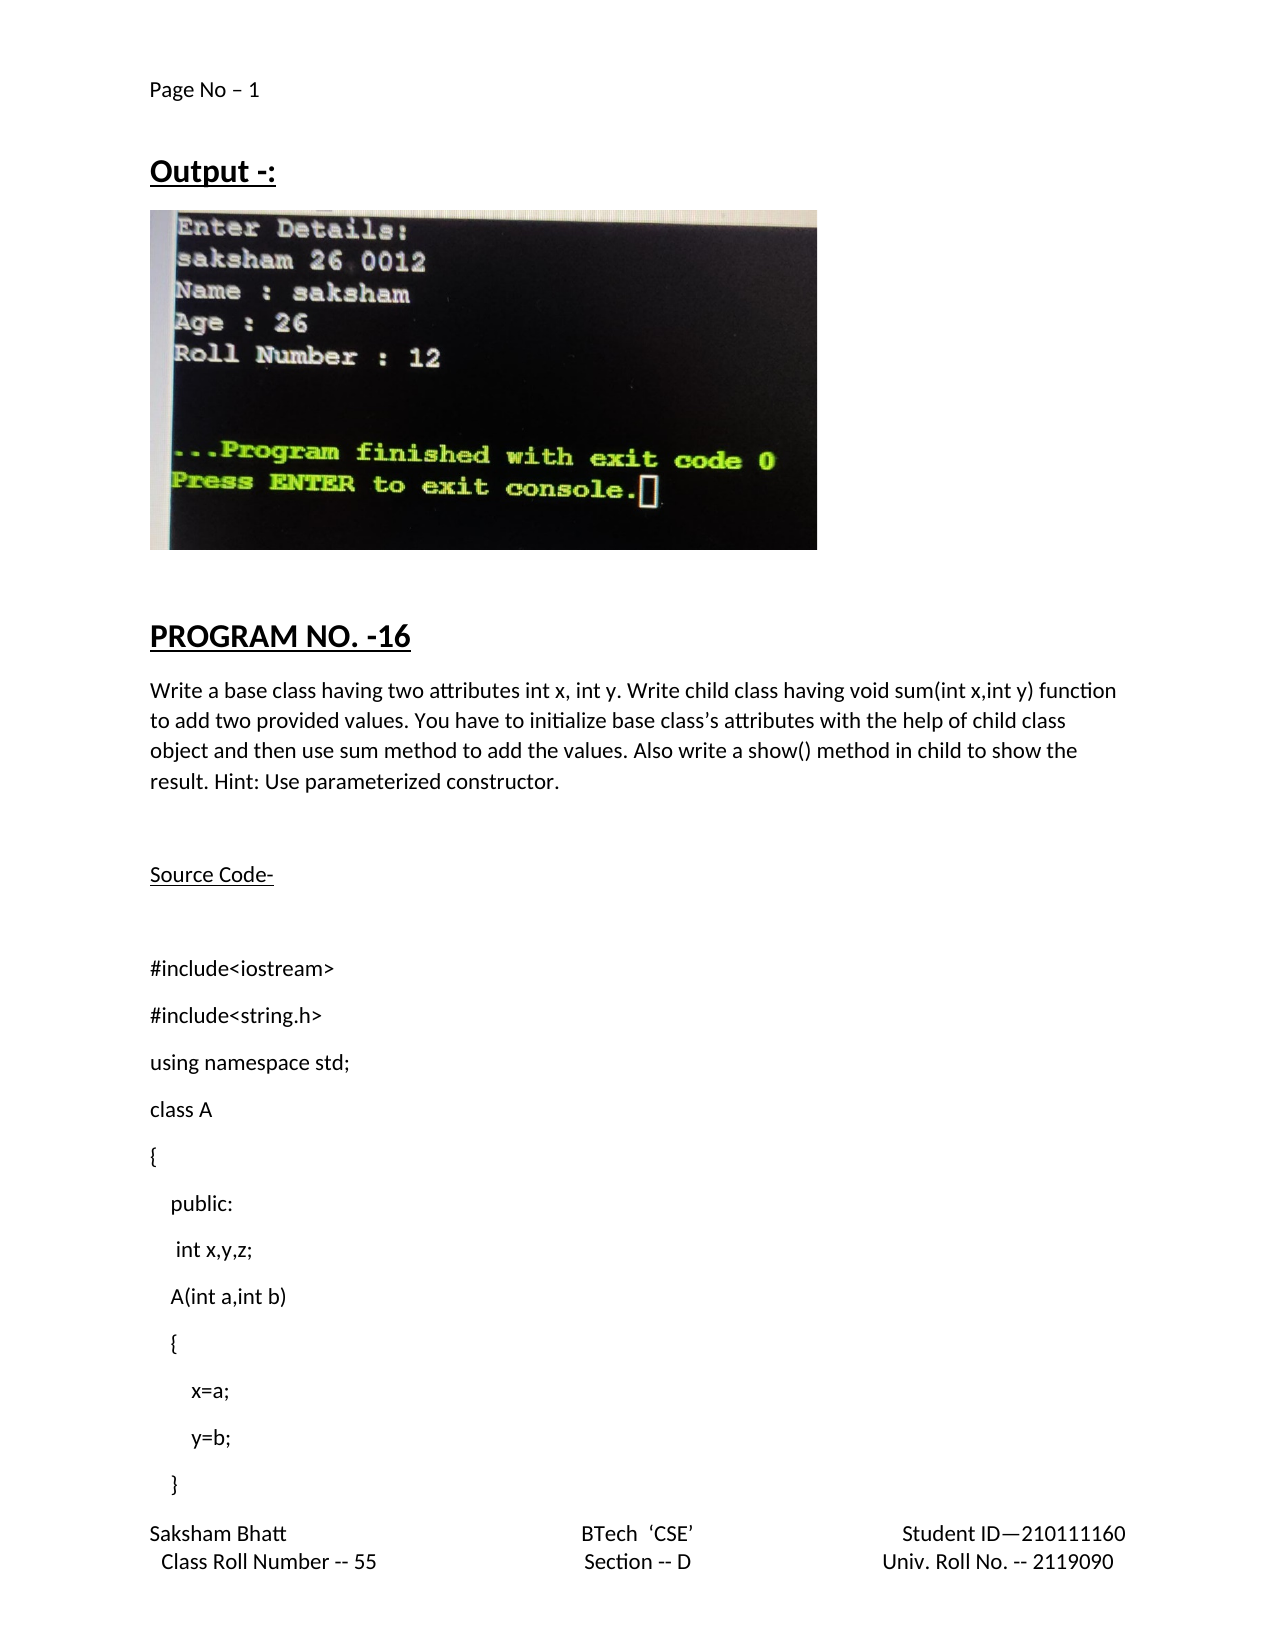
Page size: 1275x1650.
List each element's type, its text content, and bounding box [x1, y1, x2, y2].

picture [150, 210, 818, 550]
text class A [150, 1095, 1125, 1123]
text #include<iostream> [150, 954, 1125, 982]
text int x,y,z; [150, 1236, 1125, 1263]
text PROGRAM NO. -16 [150, 616, 1125, 656]
text } [150, 1470, 1125, 1498]
text Output -: [150, 150, 1125, 191]
text using namespace std; [150, 1048, 1125, 1076]
text A(int a,int b) [150, 1282, 1125, 1310]
text public: [150, 1189, 1125, 1217]
text x=a; [150, 1376, 1125, 1404]
text #include<string.h> [150, 1001, 1125, 1029]
text { [150, 1329, 1125, 1357]
text Source Code- [150, 861, 1125, 888]
text { [150, 1142, 1125, 1170]
text Write a base class having two attributes int x, int y. Write child class having void sum(int x,int y) function to add two provided values. You have to initialize base class’s attributes with the help of child class object and then use sum method to add the values. Also write a show() method in child to show the result. Hint: Use parameterized constructor. [150, 676, 1125, 795]
text y=b; [150, 1423, 1125, 1451]
